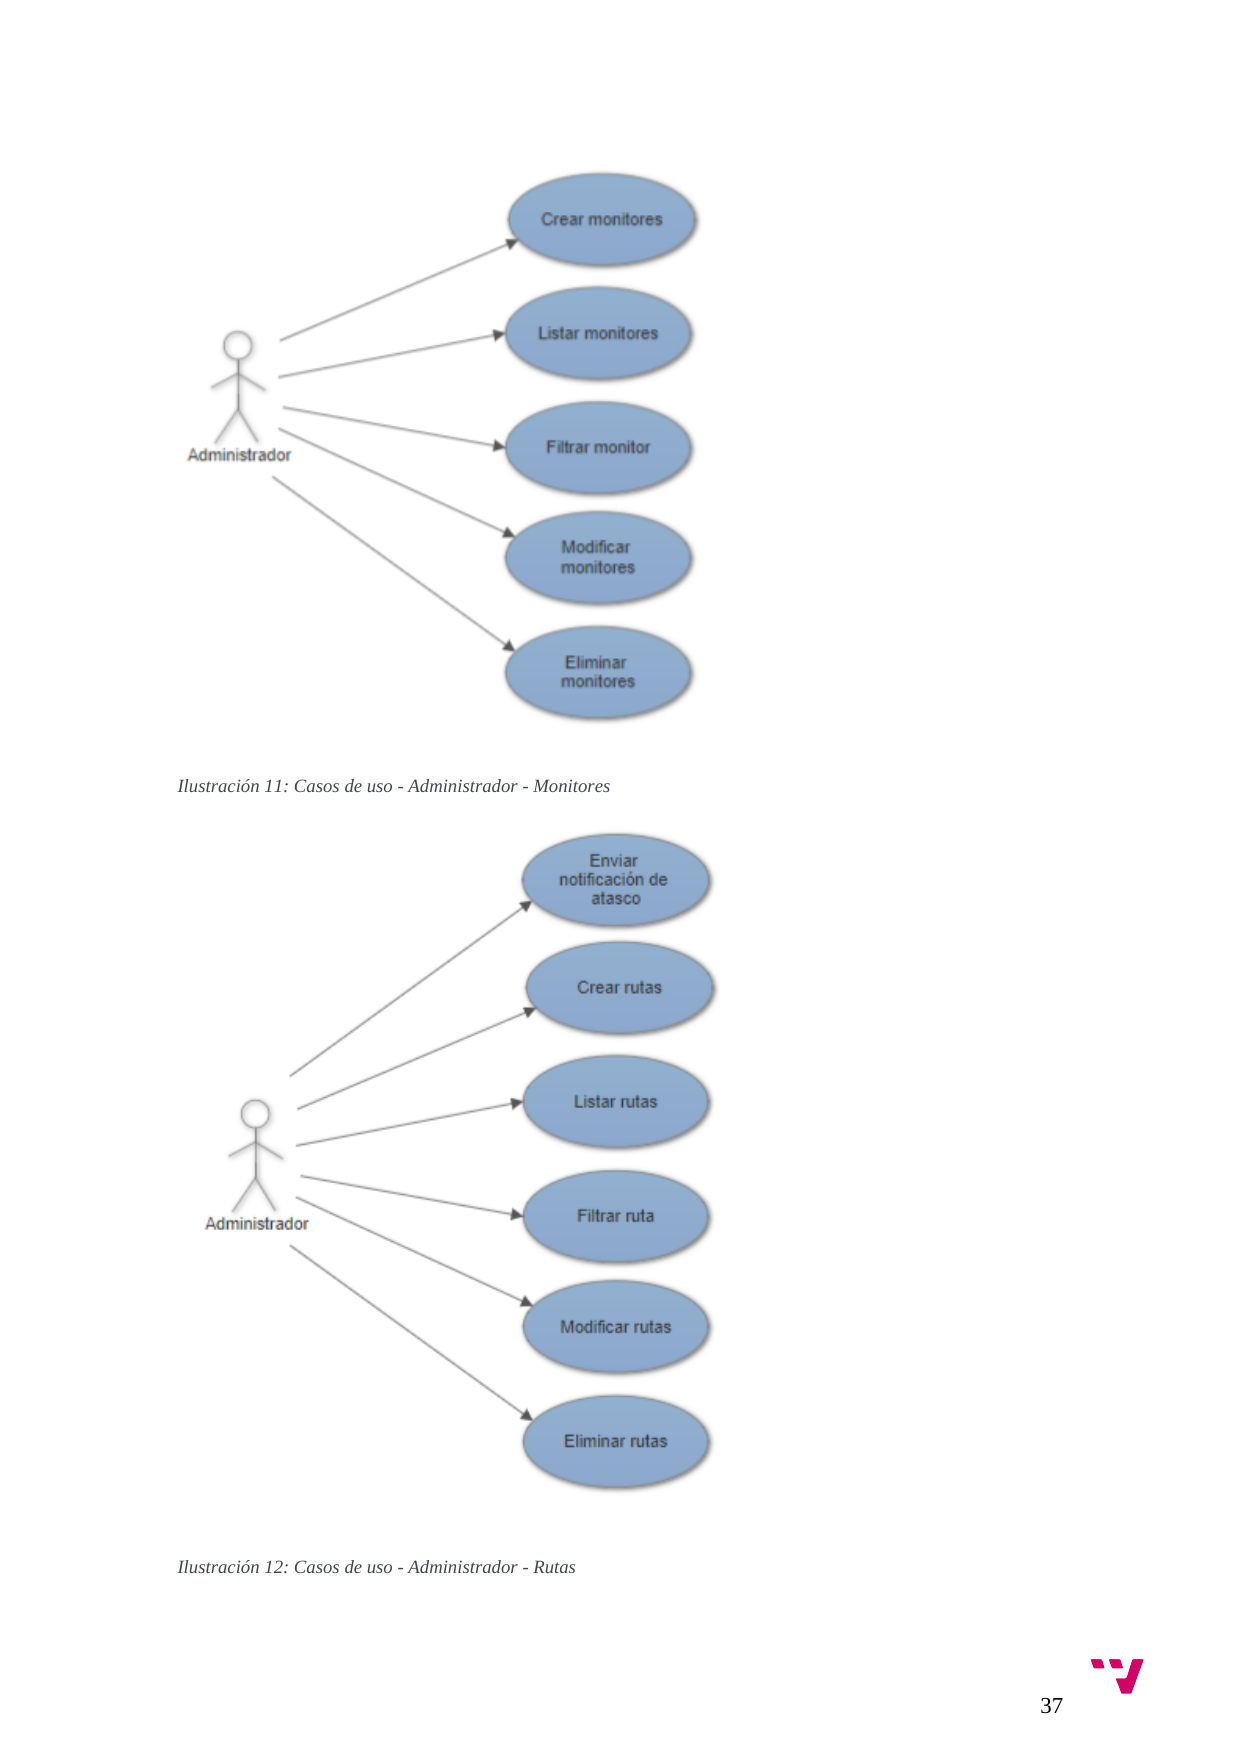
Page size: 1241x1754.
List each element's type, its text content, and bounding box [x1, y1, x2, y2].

picture [177, 147, 827, 751]
picture [177, 817, 820, 1532]
picture [1090, 1659, 1144, 1694]
text Ilustración 11: Casos de uso - Administrador - Monitores [148, 775, 1063, 797]
text Ilustración 12: Casos de uso - Administrador - Rutas [148, 1556, 1063, 1578]
